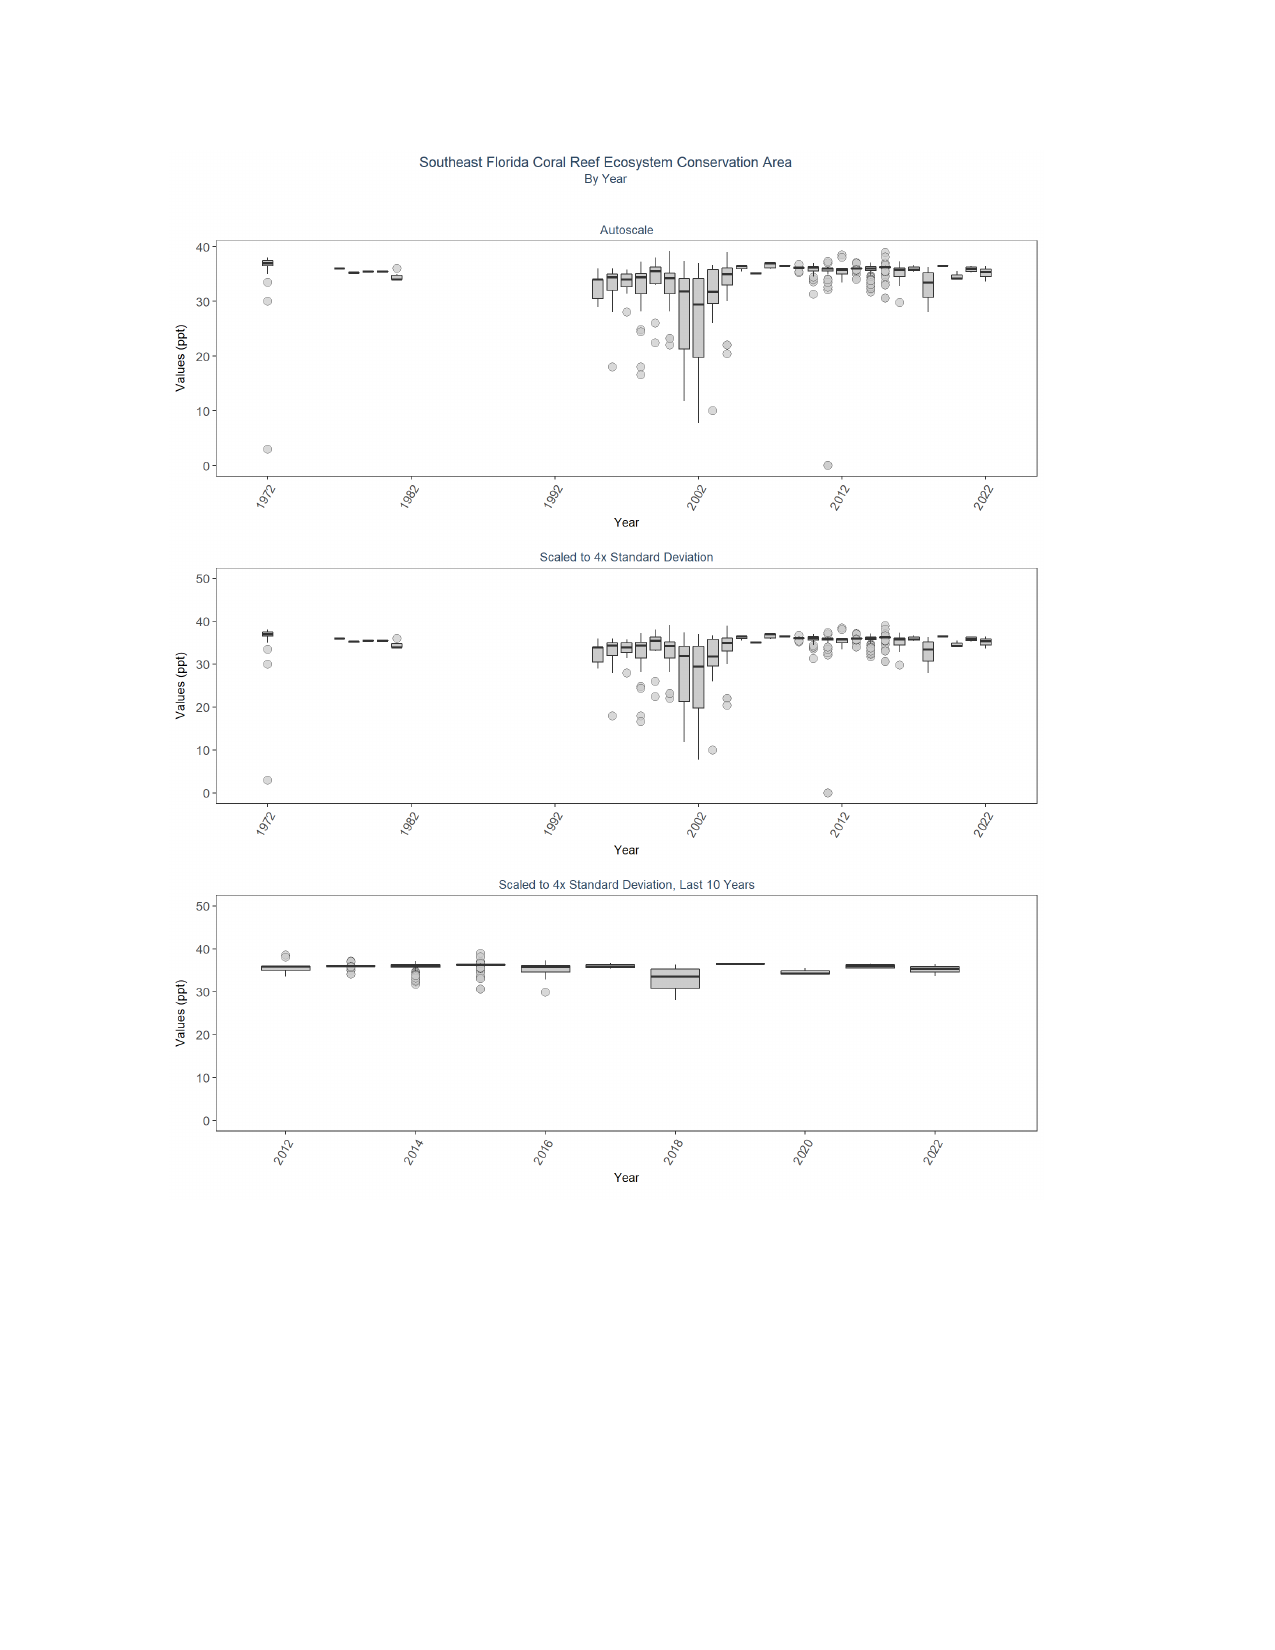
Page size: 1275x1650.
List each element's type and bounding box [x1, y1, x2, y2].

picture [168, 150, 1044, 1200]
